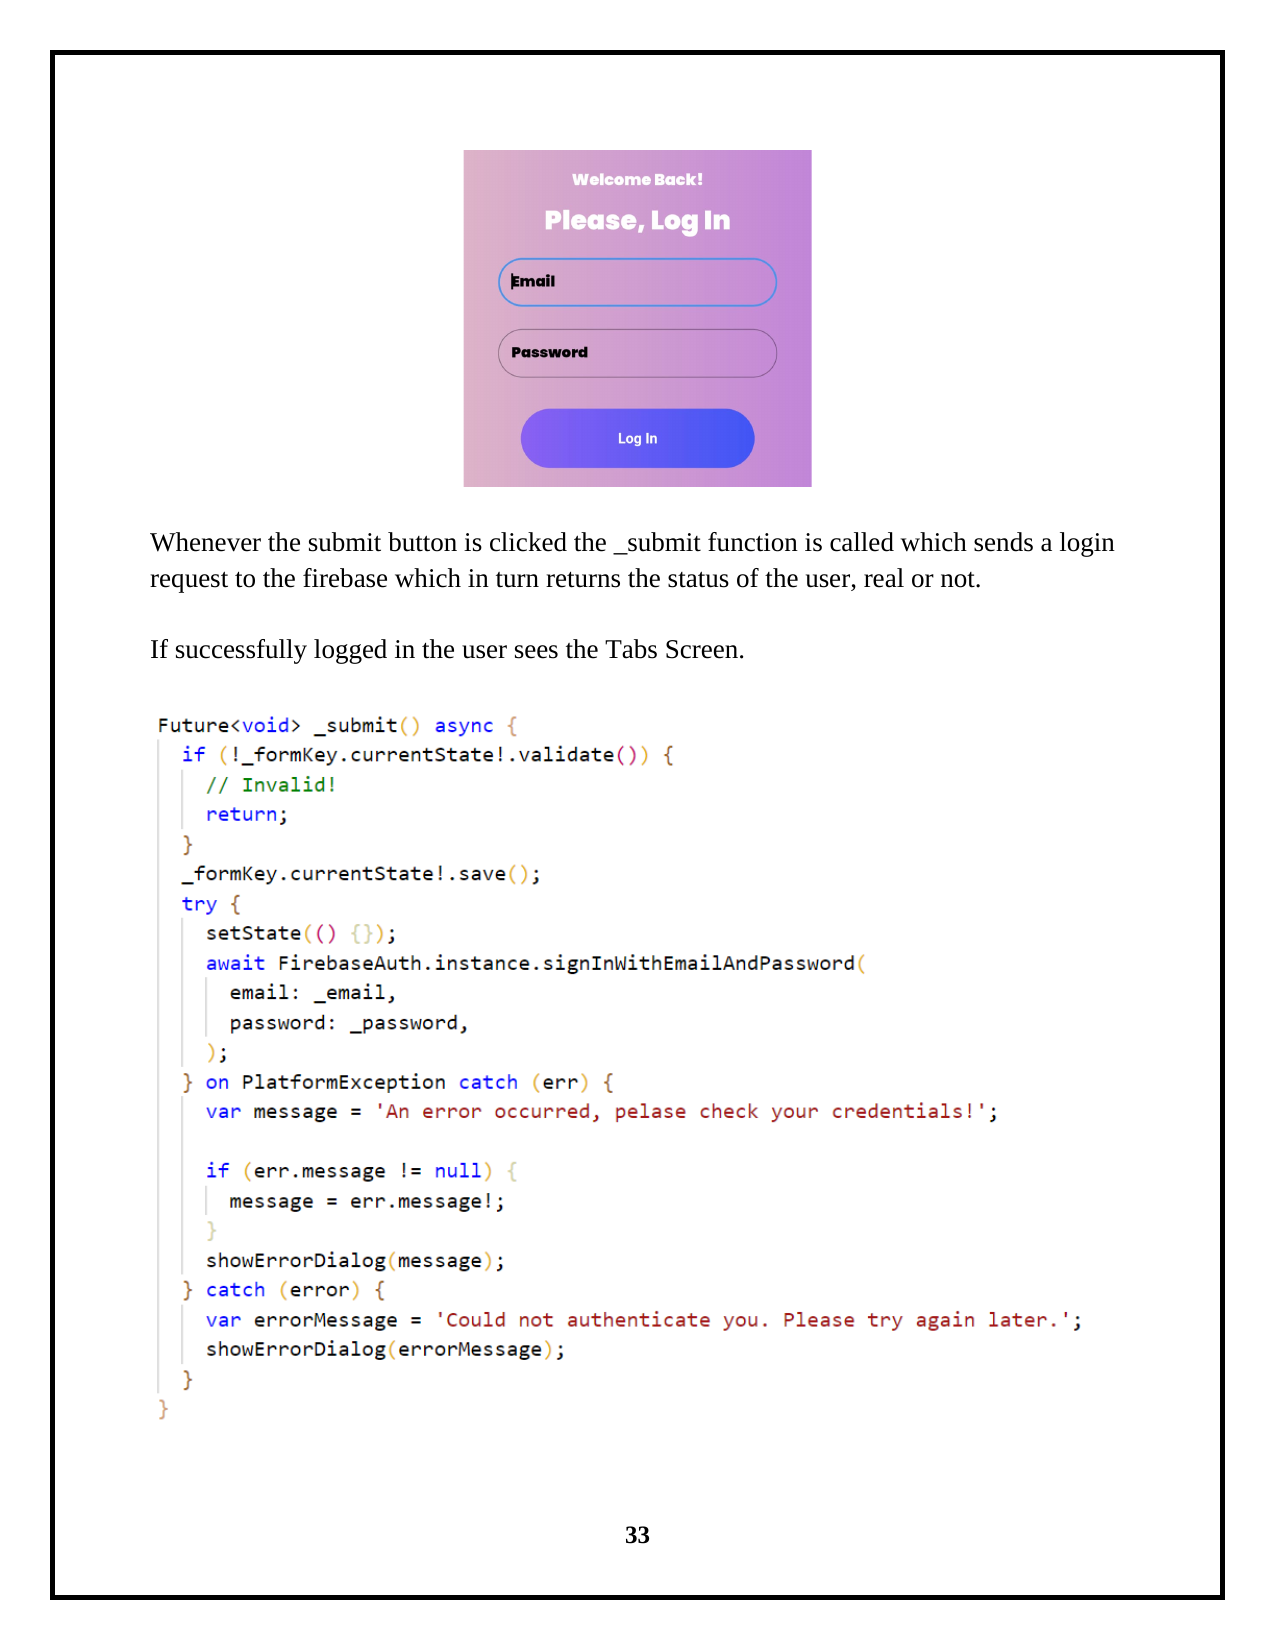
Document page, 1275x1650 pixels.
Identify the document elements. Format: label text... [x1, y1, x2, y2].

picture [463, 150, 812, 487]
picture [150, 704, 1091, 1434]
text If successfully logged in the user sees the Tabs Screen. [150, 633, 1125, 664]
text Whenever the submit button is clicked the _submit function is called which sends a login request to the firebase which in turn returns the status of the user, real or not. [150, 526, 1125, 593]
